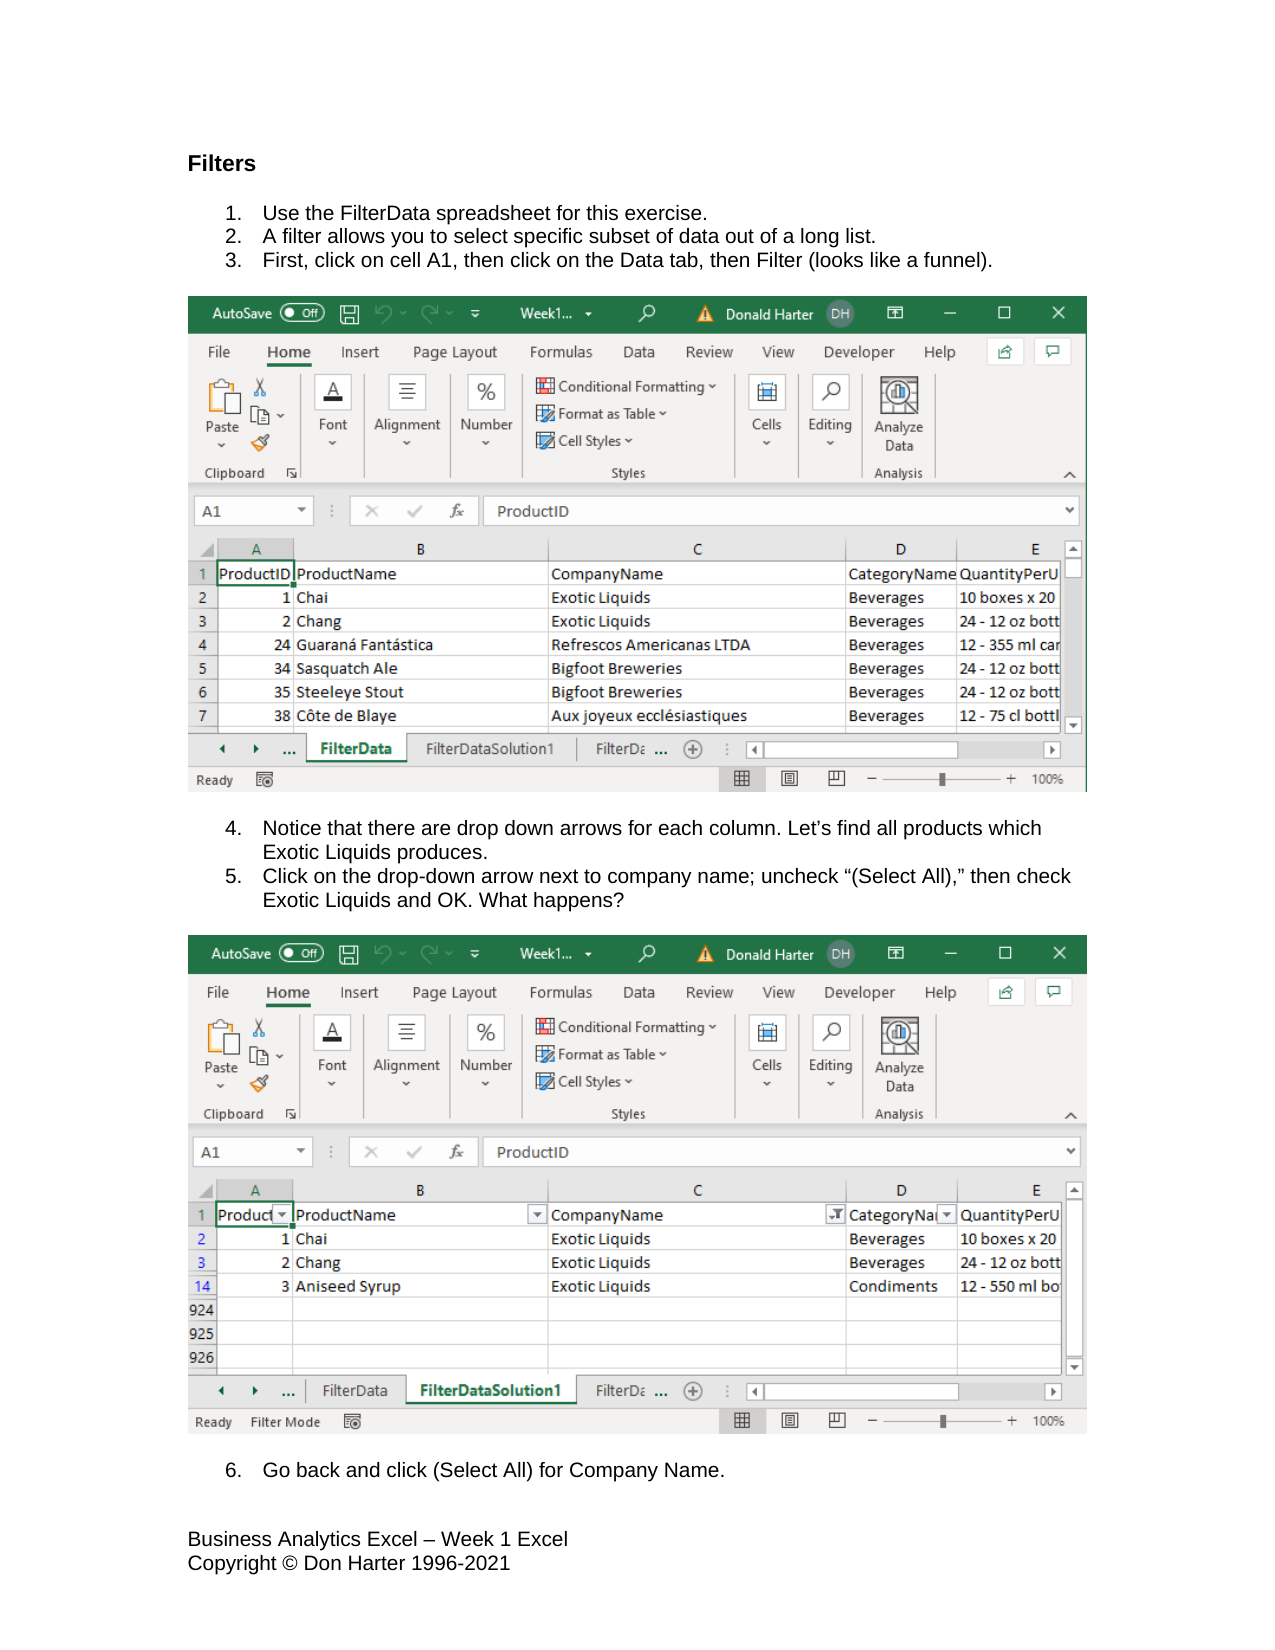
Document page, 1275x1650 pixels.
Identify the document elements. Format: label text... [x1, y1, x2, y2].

list Click on the drop-down arrow next to company name; uncheck “(Select All),” then check Exotic Liquids and OK. What happens? [225, 864, 1087, 912]
list Notice that there are drop down arrows for each column. Let’s find all products which Exotic Liquids produces. [225, 816, 1087, 864]
picture [188, 296, 1087, 792]
list Go back and click (Select All) for Company Name. [225, 1457, 1087, 1481]
list A filter allows you to select specific subset of data out of a long list. [225, 224, 1087, 248]
list Use the FilterData spreadsheet for this exercise. [225, 200, 1087, 224]
list First, click on cell A1, then click on the Data tab, then Filter (looks like a funnel). [225, 248, 1087, 272]
text Filters [187, 150, 1087, 176]
picture [188, 935, 1087, 1434]
